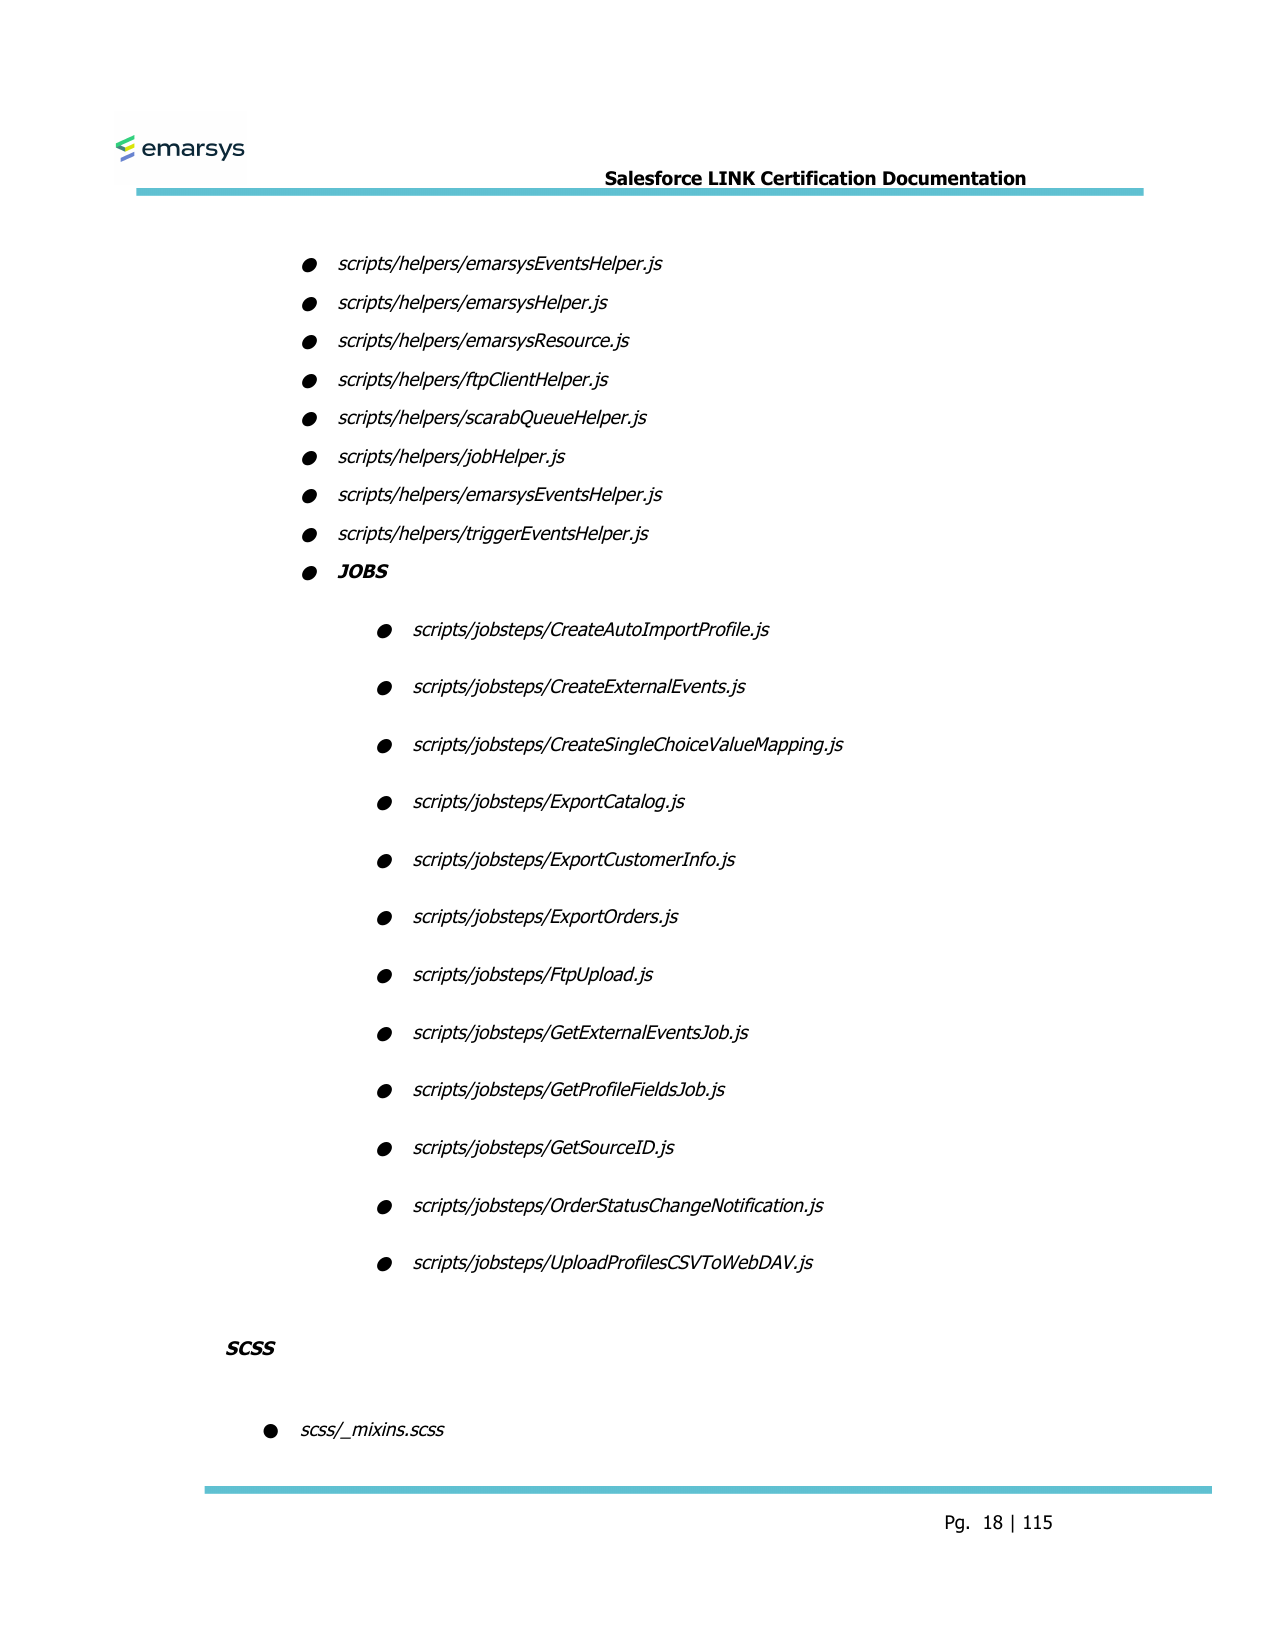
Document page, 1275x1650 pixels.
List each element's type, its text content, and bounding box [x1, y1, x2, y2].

picture [136, 188, 1144, 196]
list scss/_mixins.scss [262, 1408, 1087, 1447]
list JOBS [300, 551, 1087, 589]
list scripts/helpers/jobHelper.js [300, 435, 1087, 474]
list scripts/helpers/emarsysResource.js [300, 320, 1087, 358]
list scripts/jobsteps/ExportCustomerInfo.js [375, 839, 1087, 877]
list scripts/helpers/ftpClientHelper.js [300, 358, 1087, 397]
list scripts/helpers/scarabQueueHelper.js [300, 397, 1087, 435]
list scripts/jobsteps/CreateSingleChoiceValueMapping.js [375, 723, 1087, 762]
list scripts/helpers/triggerEventsHelper.js [300, 512, 1087, 551]
list scripts/jobsteps/GetExternalEventsJob.js [375, 1011, 1087, 1050]
list scripts/helpers/emarsysEventsHelper.js [300, 474, 1087, 512]
text SCSS [225, 1337, 1087, 1359]
list scripts/jobsteps/ExportOrders.js [375, 896, 1087, 935]
picture [113, 111, 247, 185]
list scripts/jobsteps/GetProfileFieldsJob.js [375, 1069, 1087, 1107]
list scripts/jobsteps/ExportCatalog.js [375, 781, 1087, 819]
list scripts/helpers/emarsysHelper.js [300, 282, 1087, 320]
list scripts/jobsteps/UploadProfilesCSVToWebDAV.js [375, 1242, 1087, 1280]
list scripts/jobsteps/CreateAutoImportProfile.js [375, 608, 1087, 647]
picture [204, 1486, 1212, 1494]
list scripts/jobsteps/GetSourceID.js [375, 1127, 1087, 1165]
list scripts/jobsteps/OrderStatusСhangeNotification.js [375, 1184, 1087, 1223]
list scripts/helpers/emarsysEventsHelper.js [300, 243, 1087, 282]
list scripts/jobsteps/CreateExternalEvents.js [375, 666, 1087, 704]
list scripts/jobsteps/FtpUpload.js [375, 954, 1087, 992]
